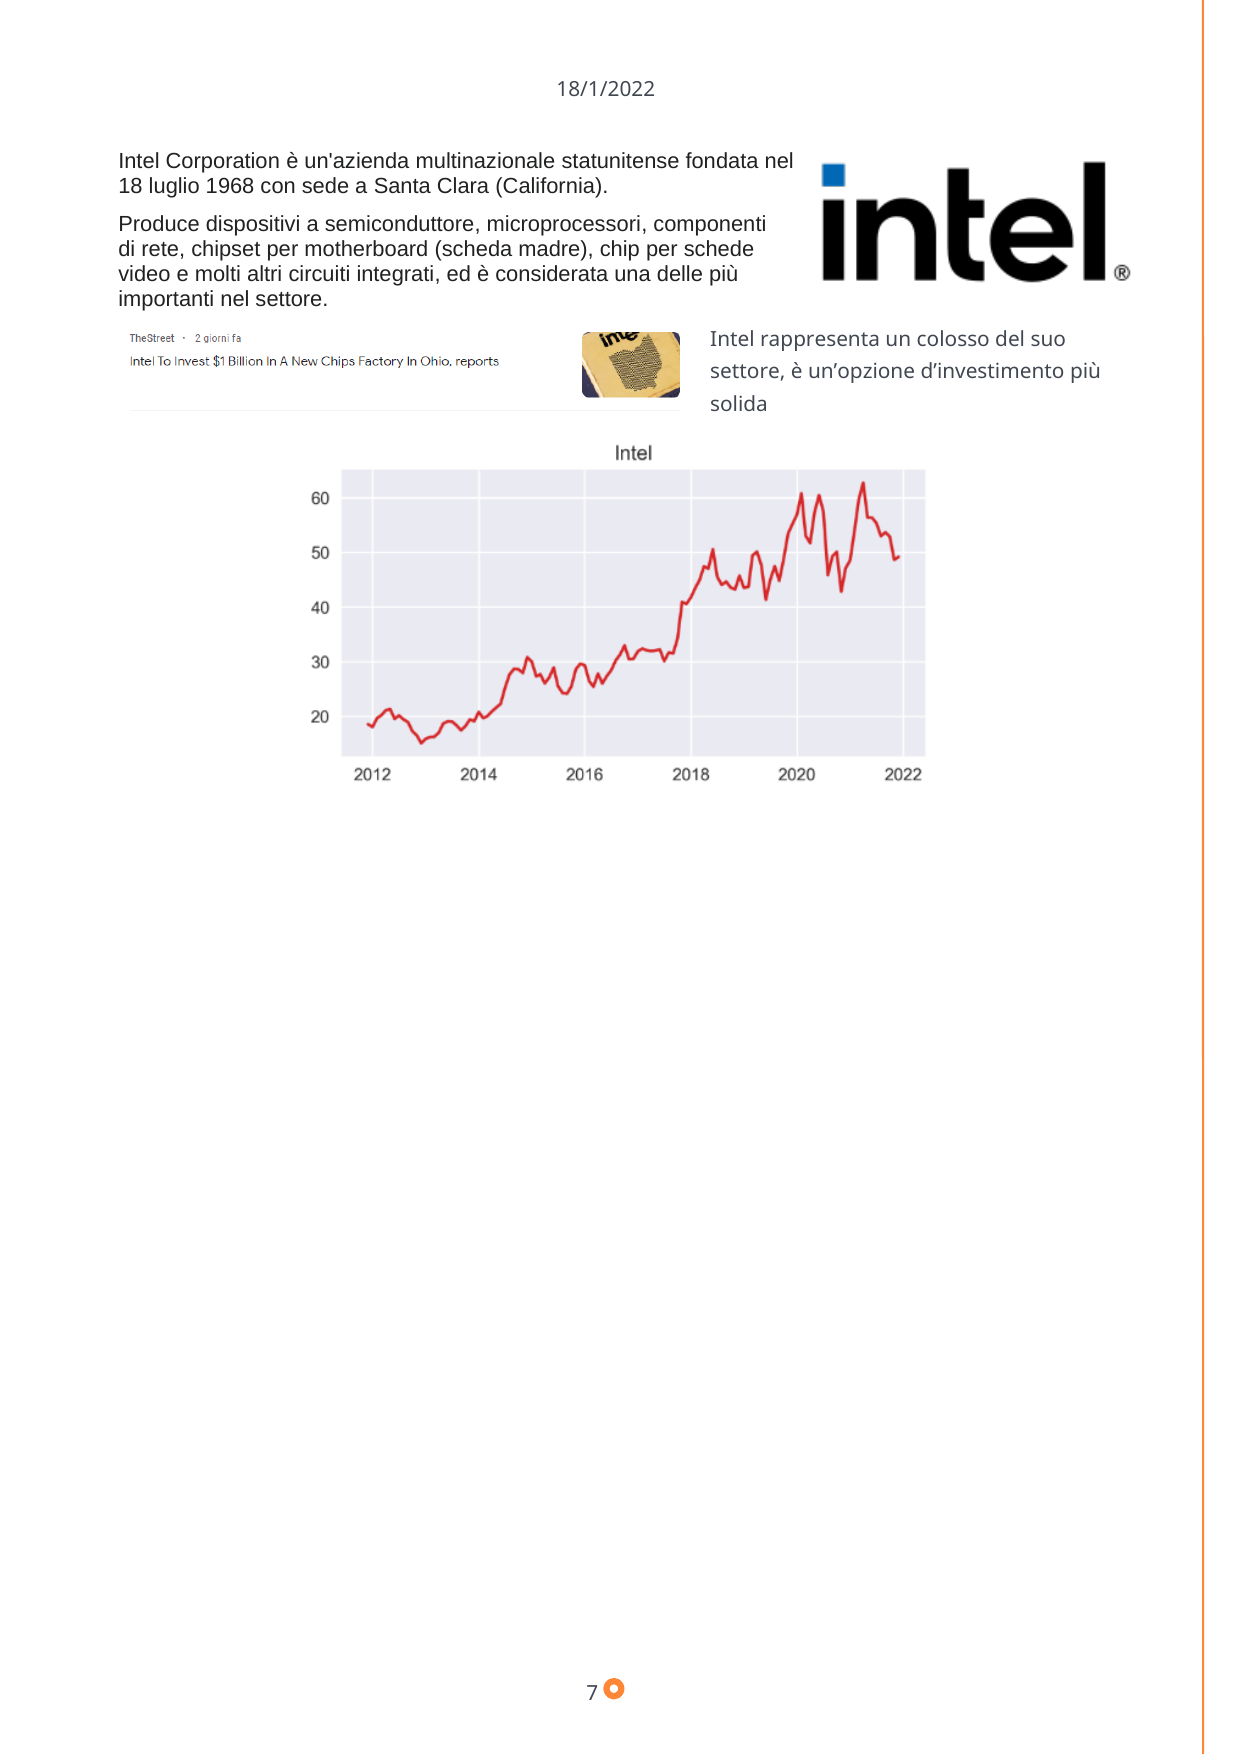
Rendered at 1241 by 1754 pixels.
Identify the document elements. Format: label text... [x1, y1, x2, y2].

text Produce dispositivi a semiconduttore, microprocessori, componenti di rete, chipset per motherboard (scheda madre), chip per schede video e molti altri circuiti integrati, ed è considerata una delle più importanti nel settore. [118, 211, 1122, 311]
picture [118, 324, 692, 411]
picture [819, 160, 1132, 284]
text Intel Corporation è un'azienda multinazionale statunitense fondata nel 18 luglio 1968 con sede a Santa Clara (California). [118, 148, 1122, 198]
picture [304, 442, 936, 791]
